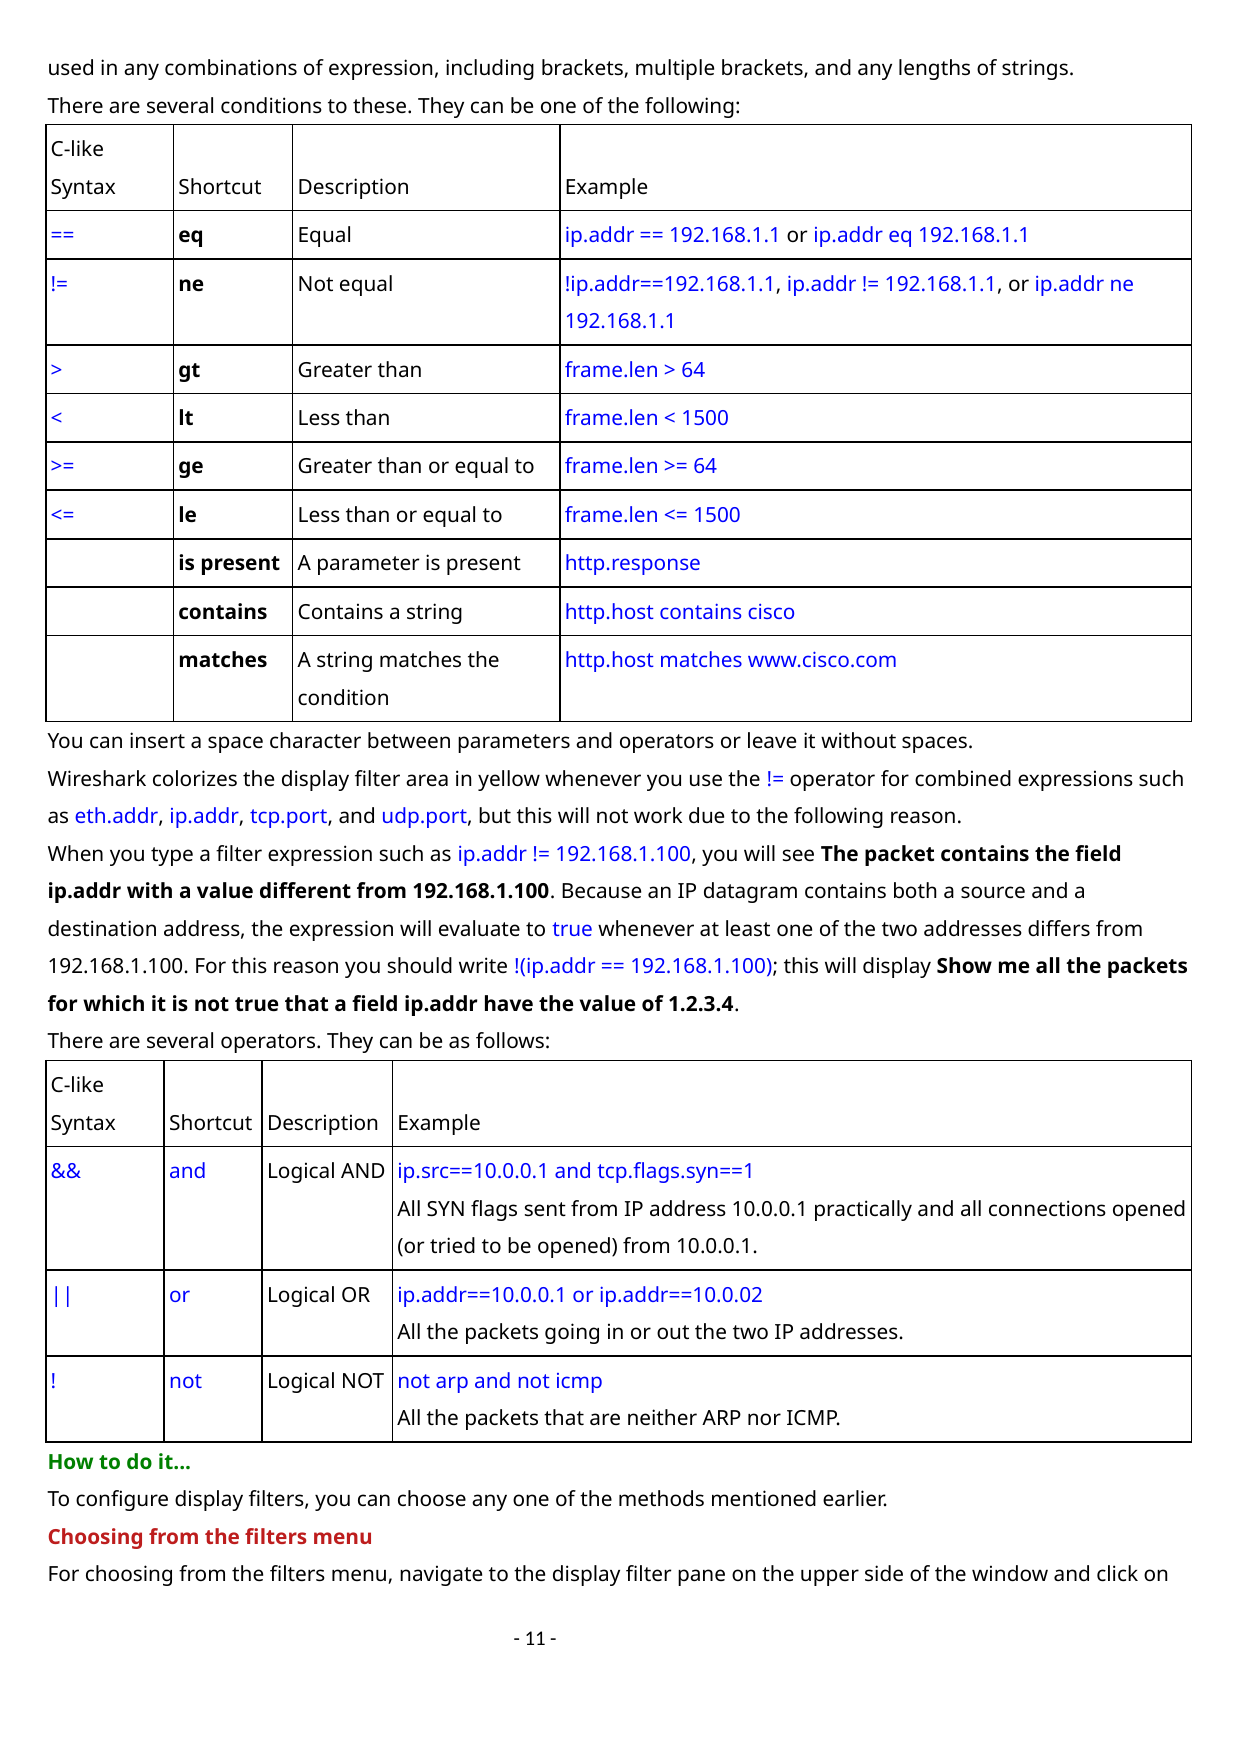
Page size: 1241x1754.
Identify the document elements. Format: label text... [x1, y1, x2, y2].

table_cell Greater than [293, 346, 559, 392]
table_cell frame.len < 1500 [561, 394, 1191, 441]
table_cell Less than or equal to [293, 491, 559, 538]
table_cell ip.src==10.0.0.1 and tcp.flags.syn==1 All SYN flags sent from IP address 10.0.0.1 practically and all connections opened (or tried to be opened) from 10.0.0.1. [393, 1147, 1191, 1269]
table_cell frame.len > 64 [561, 346, 1191, 392]
text You can insert a space character between parameters and operators or leave it without spaces. [47, 722, 1193, 760]
text There are several operators. They can be as follows: [47, 1022, 1193, 1060]
table_header Description [293, 125, 559, 210]
table_header Shortcut [174, 125, 292, 210]
table_cell !ip.addr==192.168.1.1, ip.addr != 192.168.1.1, or ip.addr ne 192.168.1.1 [561, 260, 1191, 344]
table_cell ne [174, 260, 292, 344]
table_header Example [393, 1061, 1191, 1146]
table_cell >= [47, 443, 173, 489]
table_cell not arp and not icmp All the packets that are neither ARP nor ICMP. [393, 1357, 1191, 1441]
table_cell ! [47, 1357, 163, 1441]
text Wireshark colorizes the display filter area in yellow whenever you use the != operator for combined expressions such as eth.addr, ip.addr, tcp.port, and udp.port, but this will not work due to the following reason. [47, 760, 1193, 835]
table_cell Contains a string [293, 588, 559, 635]
table_cell <= [47, 491, 173, 538]
table_cell Logical NOT [263, 1357, 392, 1441]
table_cell or [165, 1271, 261, 1355]
table_header Description [263, 1061, 392, 1146]
table_cell gt [174, 346, 292, 392]
table_cell eq [174, 211, 292, 258]
table_cell A parameter is present [293, 540, 559, 586]
table_cell Less than [293, 394, 559, 441]
table_cell A string matches the condition [293, 636, 559, 721]
table_cell Not equal [293, 260, 559, 344]
table_cell == [47, 211, 173, 258]
table_cell ge [174, 443, 292, 489]
table_cell ip.addr==10.0.0.1 or ip.addr==10.0.02 All the packets going in or out the two IP addresses. [393, 1271, 1191, 1355]
table_cell le [174, 491, 292, 538]
table_cell contains [174, 588, 292, 635]
table_cell [47, 540, 173, 586]
table_cell Logical OR [263, 1271, 392, 1355]
table_cell && [47, 1147, 163, 1269]
table_cell Greater than or equal to [293, 443, 559, 489]
text Choosing from the filters menu [47, 1517, 1193, 1555]
table_cell > [47, 346, 173, 392]
table_cell http.host matches www.cisco.com [561, 636, 1191, 721]
table_header C-like Syntax [47, 125, 173, 210]
table_cell http.host contains cisco [561, 588, 1191, 635]
table_cell is present [174, 540, 292, 586]
text To configure display filters, you can choose any one of the methods mentioned earlier. [47, 1480, 1193, 1517]
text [47, 49, 1193, 86]
table_header Shortcut [165, 1061, 261, 1146]
table_cell frame.len >= 64 [561, 443, 1191, 489]
table_cell frame.len <= 1500 [561, 491, 1191, 538]
table_cell < [47, 394, 173, 441]
table_cell != [47, 260, 173, 344]
table_cell || [47, 1271, 163, 1355]
table_header Example [561, 125, 1191, 210]
table_cell Logical AND [263, 1147, 392, 1269]
table_cell matches [174, 636, 292, 721]
table_cell [47, 636, 173, 721]
text When you type a filter expression such as ip.addr != 192.168.1.100, you will see The packet contains the field ip.addr with a value different from 192.168.1.100. Because an IP datagram contains both a source and a destination address, the expression will evaluate to true whenever at least one of the two addresses differs from 192.168.1.100. For this reason you should write !(ip.addr == 192.168.1.100); this will display Show me all the packets for which it is not true that a field ip.addr have the value of 1.2.3.4. [47, 835, 1193, 1022]
text There are several conditions to these. They can be one of the following: [47, 86, 1193, 124]
table_cell ip.addr == 192.168.1.1 or ip.addr eq 192.168.1.1 [561, 211, 1191, 258]
table_cell http.response [561, 540, 1191, 586]
table_header C-like Syntax [47, 1061, 163, 1146]
table_cell Equal [293, 211, 559, 258]
table_cell and [165, 1147, 261, 1269]
table_cell [47, 588, 173, 635]
table_cell lt [174, 394, 292, 441]
table_cell not [165, 1357, 261, 1441]
text How to do it... [47, 1442, 1193, 1480]
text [47, 1555, 1193, 1592]
